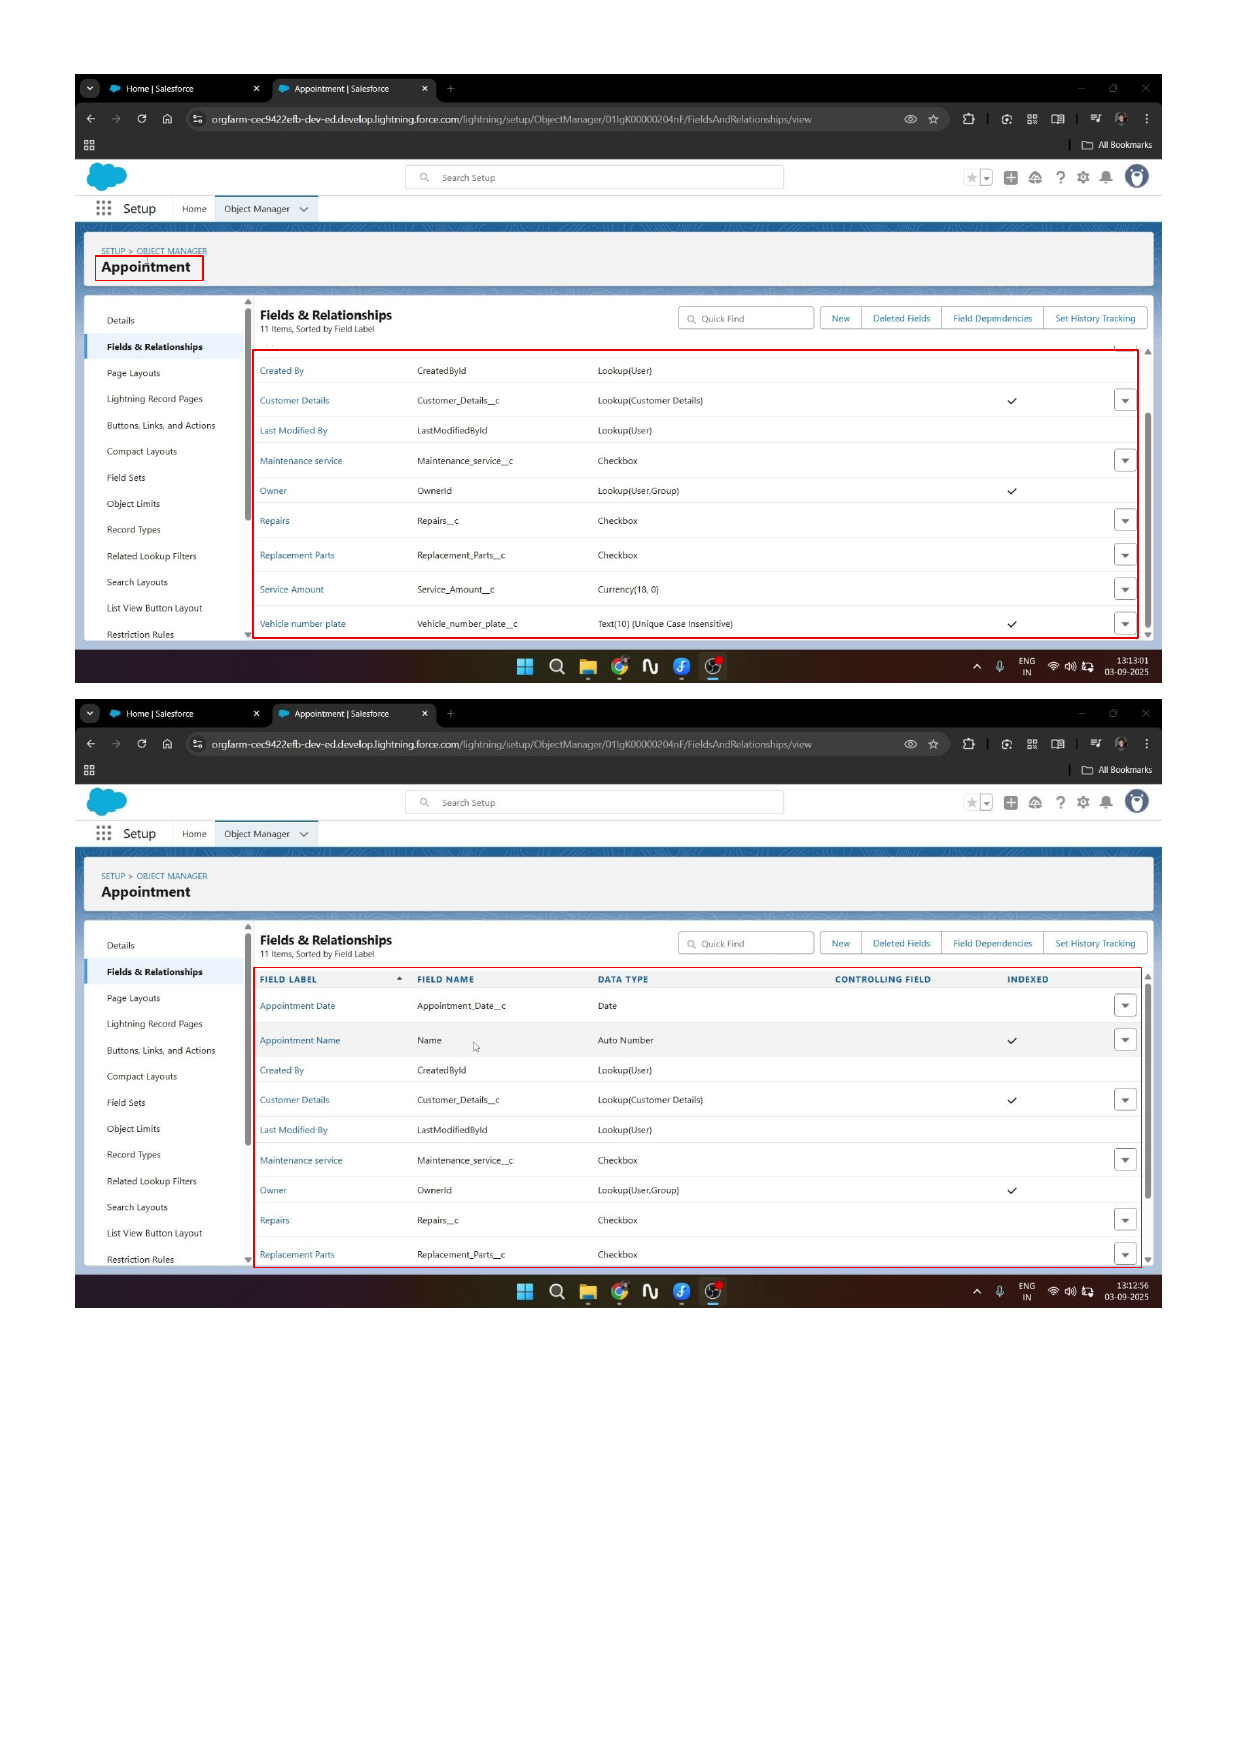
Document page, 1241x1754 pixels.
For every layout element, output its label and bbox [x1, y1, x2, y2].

picture [75, 699, 1162, 1308]
picture [75, 74, 1162, 683]
